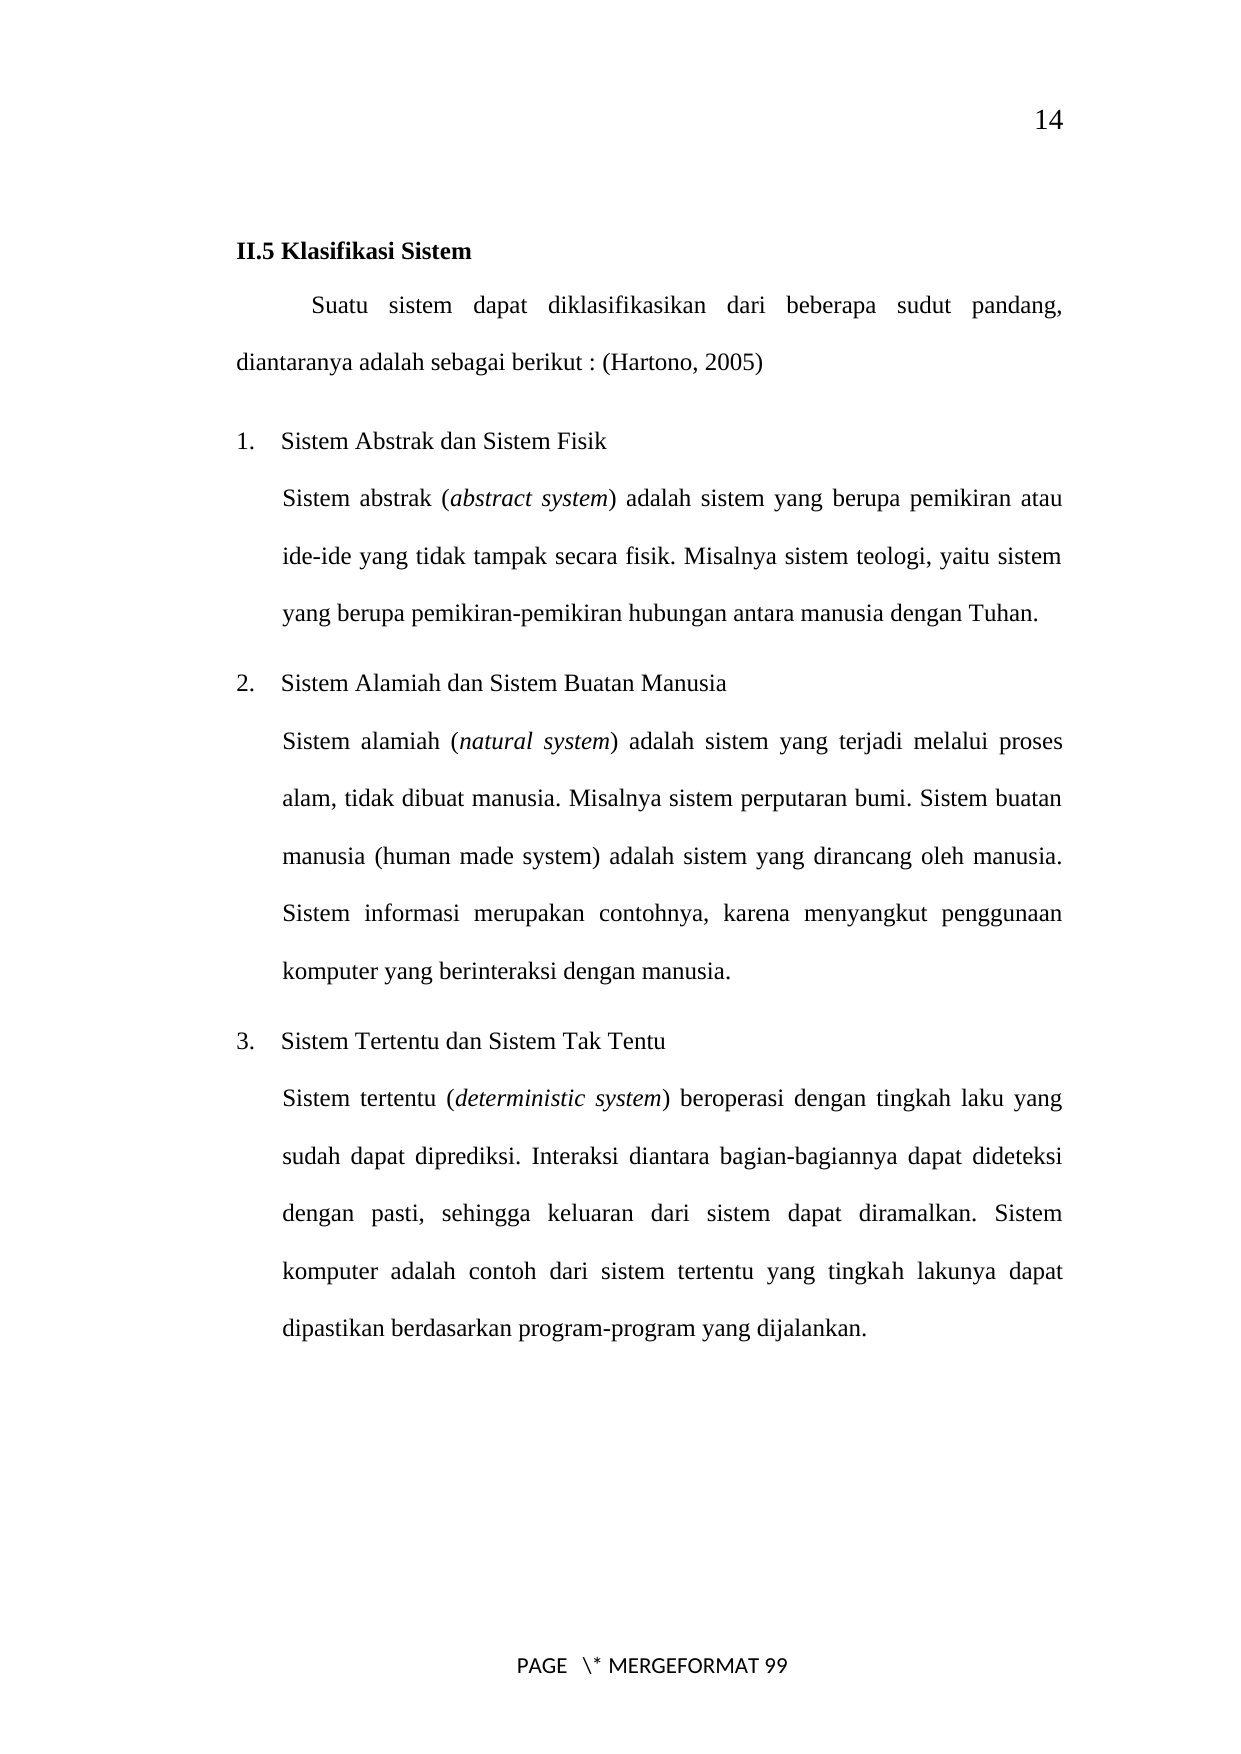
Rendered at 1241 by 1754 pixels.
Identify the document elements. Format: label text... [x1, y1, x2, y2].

text Suatu sistem dapat diklasifikasikan dari beberapa sudut pandang, diantaranya adalah sebagai berikut : (Hartono, 2005) [236, 290, 1063, 376]
subtitle Klasifikasi Sistem [236, 236, 1063, 265]
list Sistem Tertentu dan Sistem Tak Tentu [236, 1026, 1063, 1054]
list Sistem Abstrak dan Sistem Fisik [236, 426, 1063, 454]
text Sistem abstrak (abstract system) adalah sistem yang berupa pemikiran atau ide-ide yang tidak tampak secara fisik. Misalnya sistem teologi, yaitu sistem yang berupa pemikiran-pemikiran hubungan antara manusia dengan Tuhan. [282, 483, 1063, 627]
text Sistem tertentu (deterministic system) beroperasi dengan tingkah laku yang sudah dapat diprediksi. Interaksi diantara bagian-bagiannya dapat dideteksi dengan pasti, sehingga keluaran dari sistem dapat diramalkan. Sistem komputer adalah contoh dari sistem tertentu yang tingkah lakunya dapat dipastikan berdasarkan program-program yang dijalankan. [282, 1083, 1063, 1342]
list Sistem Alamiah dan Sistem Buatan Manusia [236, 668, 1063, 697]
text Sistem alamiah (natural system) adalah sistem yang terjadi melalui proses alam, tidak dibuat manusia. Misalnya sistem perputaran bumi. Sistem buatan manusia (human made system) adalah sistem yang dirancang oleh manusia. Sistem informasi merupakan contohnya, karena menyangkut penggunaan komputer yang berinteraksi dengan manusia. [282, 726, 1063, 984]
